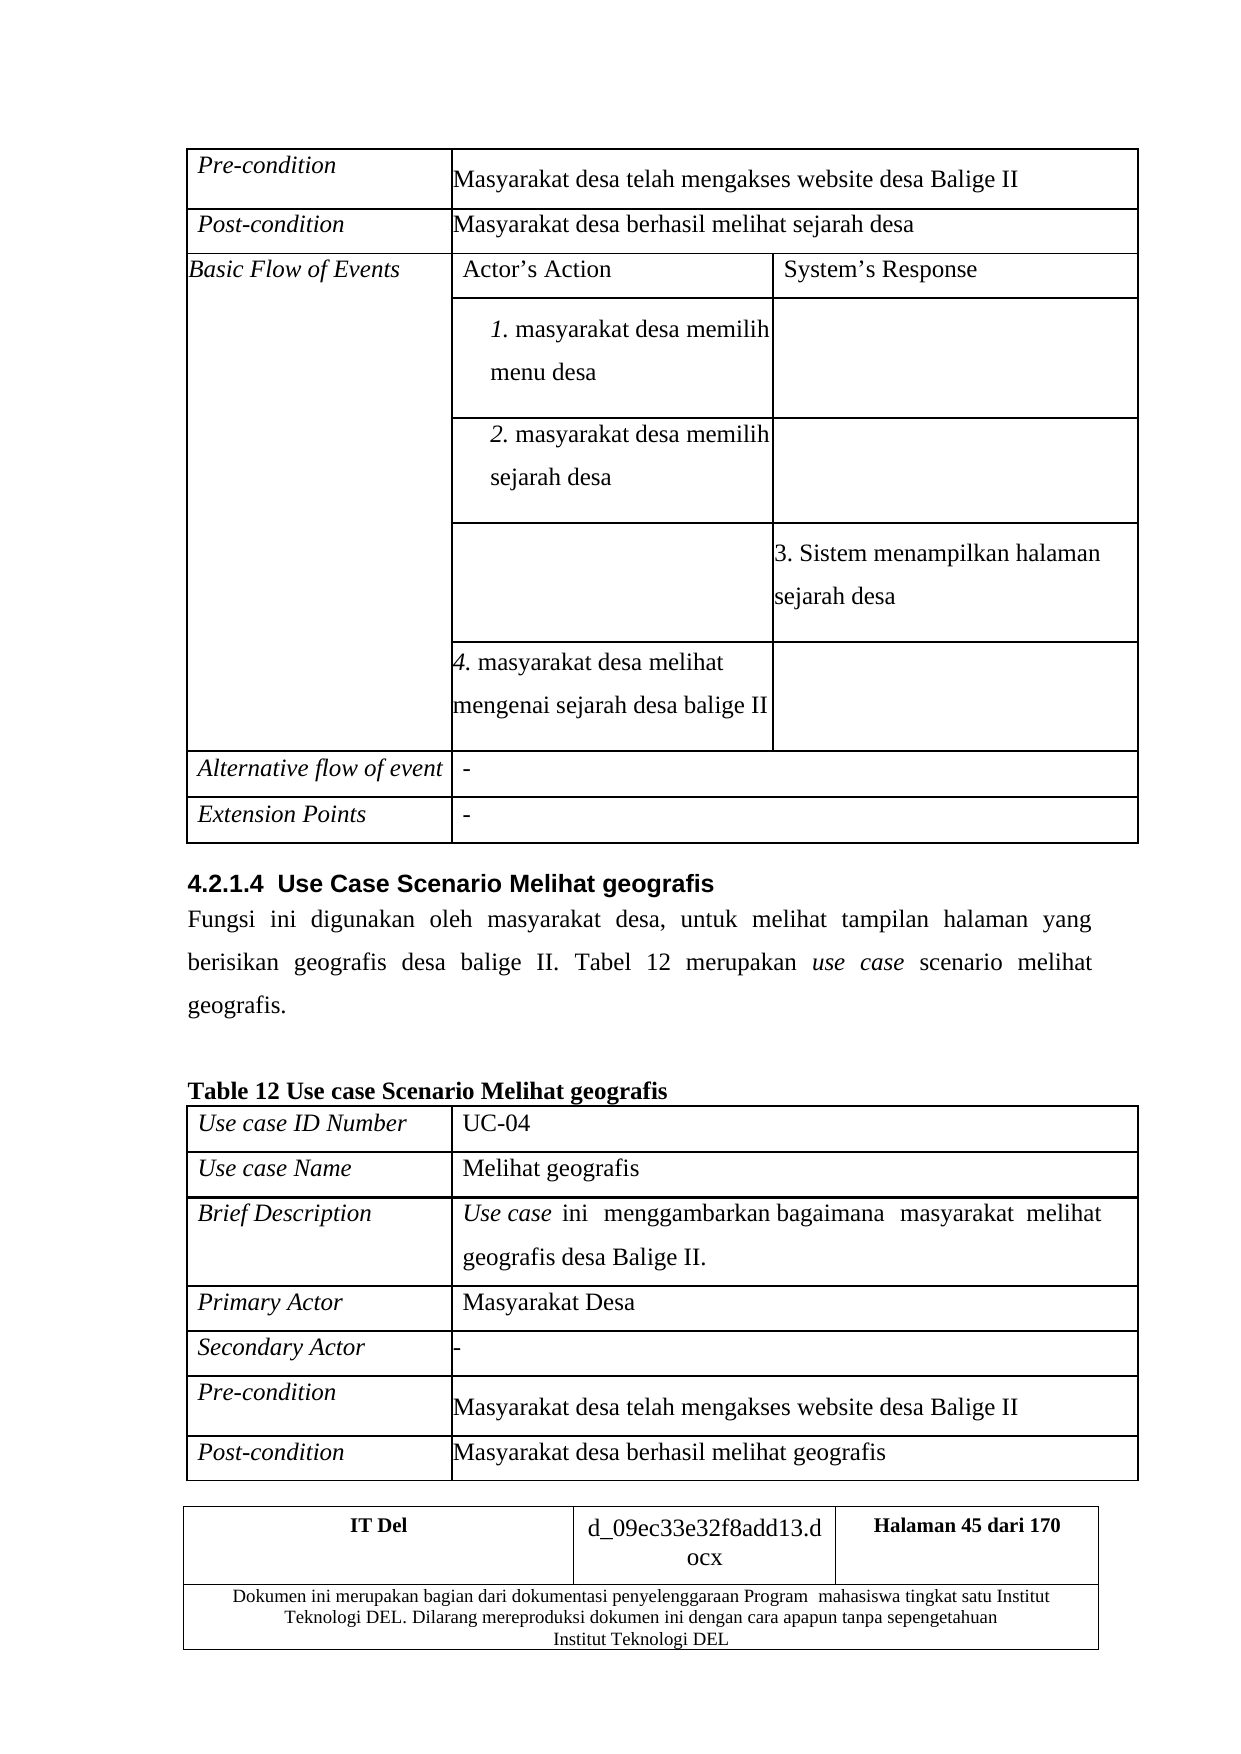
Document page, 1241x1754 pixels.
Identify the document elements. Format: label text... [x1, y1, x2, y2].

text Fungsi ini digunakan oleh masyarakat desa, untuk melihat tampilan halaman yang berisikan geografis desa balige II. Tabel 12 merupakan use case scenario melihat geografis. [187, 904, 1092, 1019]
table_cell [774, 299, 1137, 417]
table_cell Masyarakat desa telah mengakses website desa Balige II [453, 1377, 1137, 1435]
table_cell [774, 643, 1137, 750]
table_cell 1. masyarakat desa memilih menu desa [453, 299, 772, 417]
table_cell Masyarakat Desa [453, 1287, 1137, 1330]
table_cell Masyarakat desa berhasil melihat sejarah desa [453, 210, 1137, 253]
table_header Use case ID Number [188, 1107, 451, 1151]
table_header UC-04 [453, 1107, 1137, 1151]
table_cell System’s Response [774, 254, 1137, 297]
table_cell Post-condition [188, 1437, 451, 1480]
table_cell Secondary Actor [188, 1332, 451, 1375]
table_cell Masyarakat desa telah mengakses website desa Balige II [453, 150, 1137, 207]
table_cell 4. masyarakat desa melihat mengenai sejarah desa balige II [453, 643, 772, 750]
table_cell Primary Actor [188, 1287, 451, 1330]
table_cell [453, 524, 772, 641]
table_cell - [453, 1332, 1137, 1375]
table_cell 2. masyarakat desa memilih sejarah desa [453, 419, 772, 522]
table_cell - [453, 798, 1137, 842]
table_cell Use case ini menggambarkan bagaimana masyarakat melihat geografis desa Balige II. [453, 1199, 1137, 1285]
table_cell Pre-condition [188, 150, 451, 207]
text Table 12 Use case Scenario Melihat geografis [187, 1076, 1092, 1105]
table_cell Post-condition [188, 210, 451, 253]
table_cell Basic Flow of Events [188, 254, 451, 750]
table_cell - [453, 752, 1137, 796]
table_cell 3. Sistem menampilkan halaman sejarah desa [774, 524, 1137, 641]
table_cell Actor’s Action [453, 254, 772, 297]
subtitle Use Case Scenario Melihat geografis [187, 869, 1092, 897]
table_cell Alternative flow of event [188, 752, 451, 796]
table_cell Use case Name [188, 1153, 451, 1196]
table_cell Pre-condition [188, 1377, 451, 1435]
table_cell Brief Description [188, 1199, 451, 1285]
table_cell Melihat geografis [453, 1153, 1137, 1196]
table_cell [774, 419, 1137, 522]
table_cell Masyarakat desa berhasil melihat geografis [453, 1437, 1137, 1480]
table_cell Extension Points [188, 798, 451, 842]
